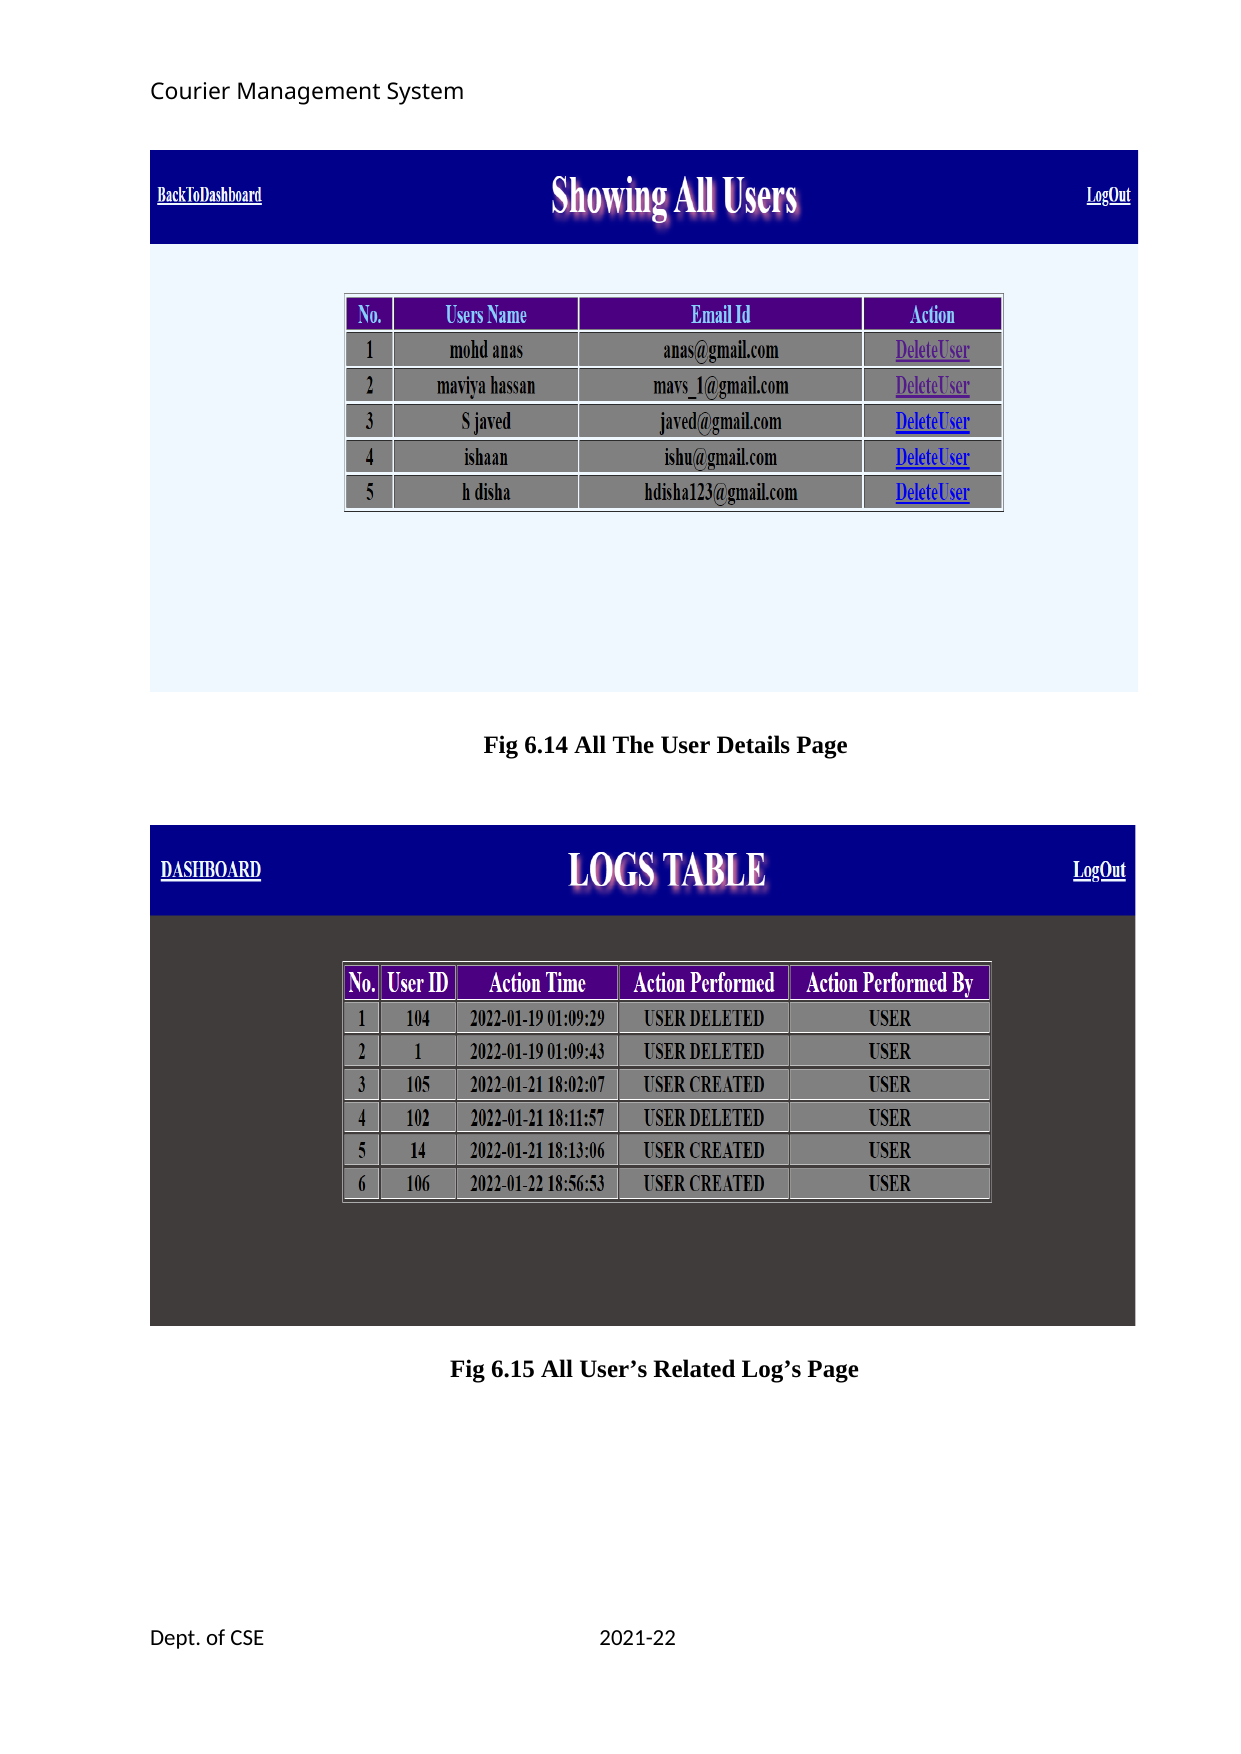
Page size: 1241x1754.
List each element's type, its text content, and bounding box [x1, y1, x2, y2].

picture [150, 825, 1136, 1326]
text Fig 6.14 All The User Details Page [150, 730, 1090, 787]
text Fig 6.15 All User’s Related Log’s Page [375, 1354, 1090, 1383]
picture [150, 150, 1139, 692]
